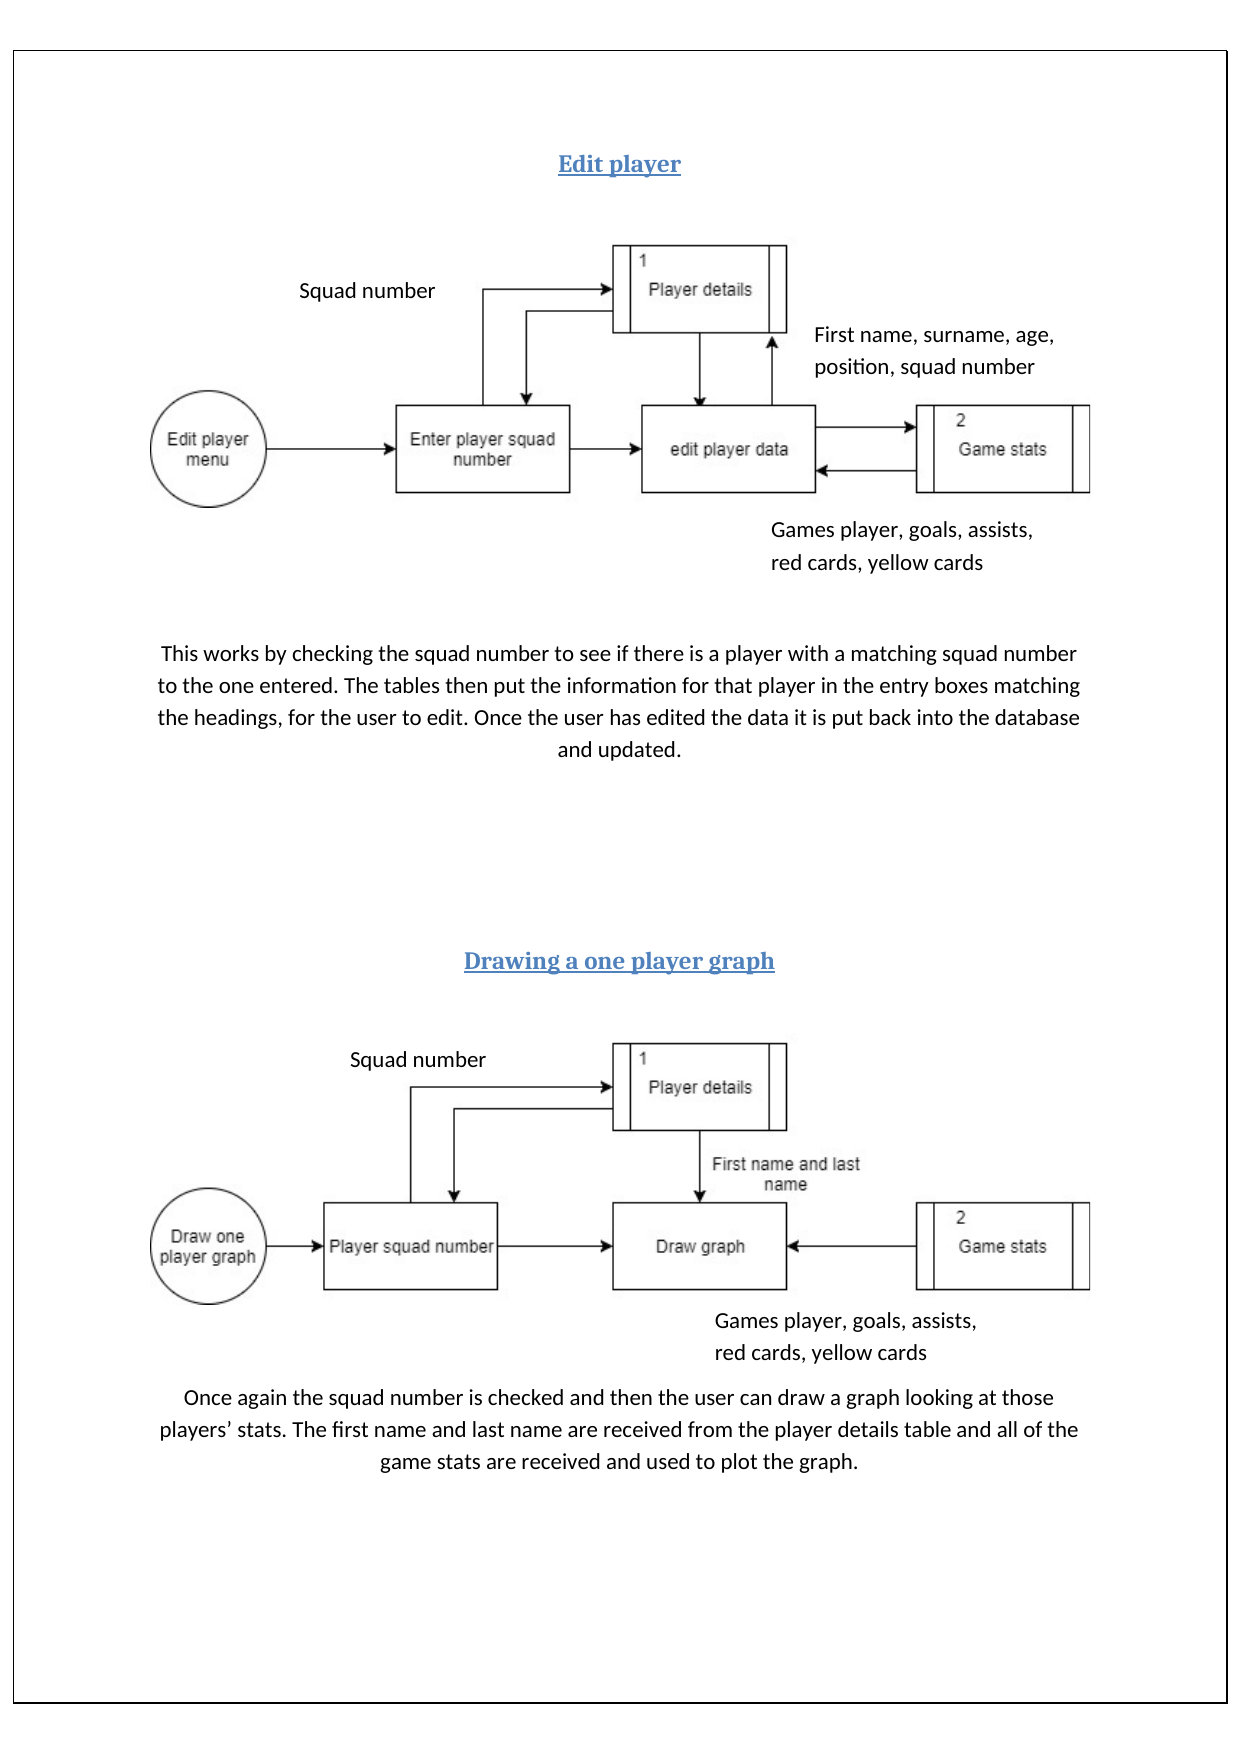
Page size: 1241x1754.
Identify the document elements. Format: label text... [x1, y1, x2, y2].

subtitle Drawing a one player graph [150, 947, 1089, 976]
picture [150, 1033, 1091, 1305]
subtitle Edit player [150, 150, 1089, 179]
text This works by checking the squad number to see if there is a player with a matching squad number to the one entered. The tables then put the information for that player in the entry boxes matching the headings, for the user to edit. Once the user has edited the data it is put back into the database and updated. [150, 639, 1089, 763]
text Once again the squad number is checked and then the user can draw a graph looking at those players’ stats. The first name and last name are received from the player details table and all of the game stats are received and used to plot the graph. [150, 1383, 1089, 1475]
picture [150, 236, 1091, 508]
